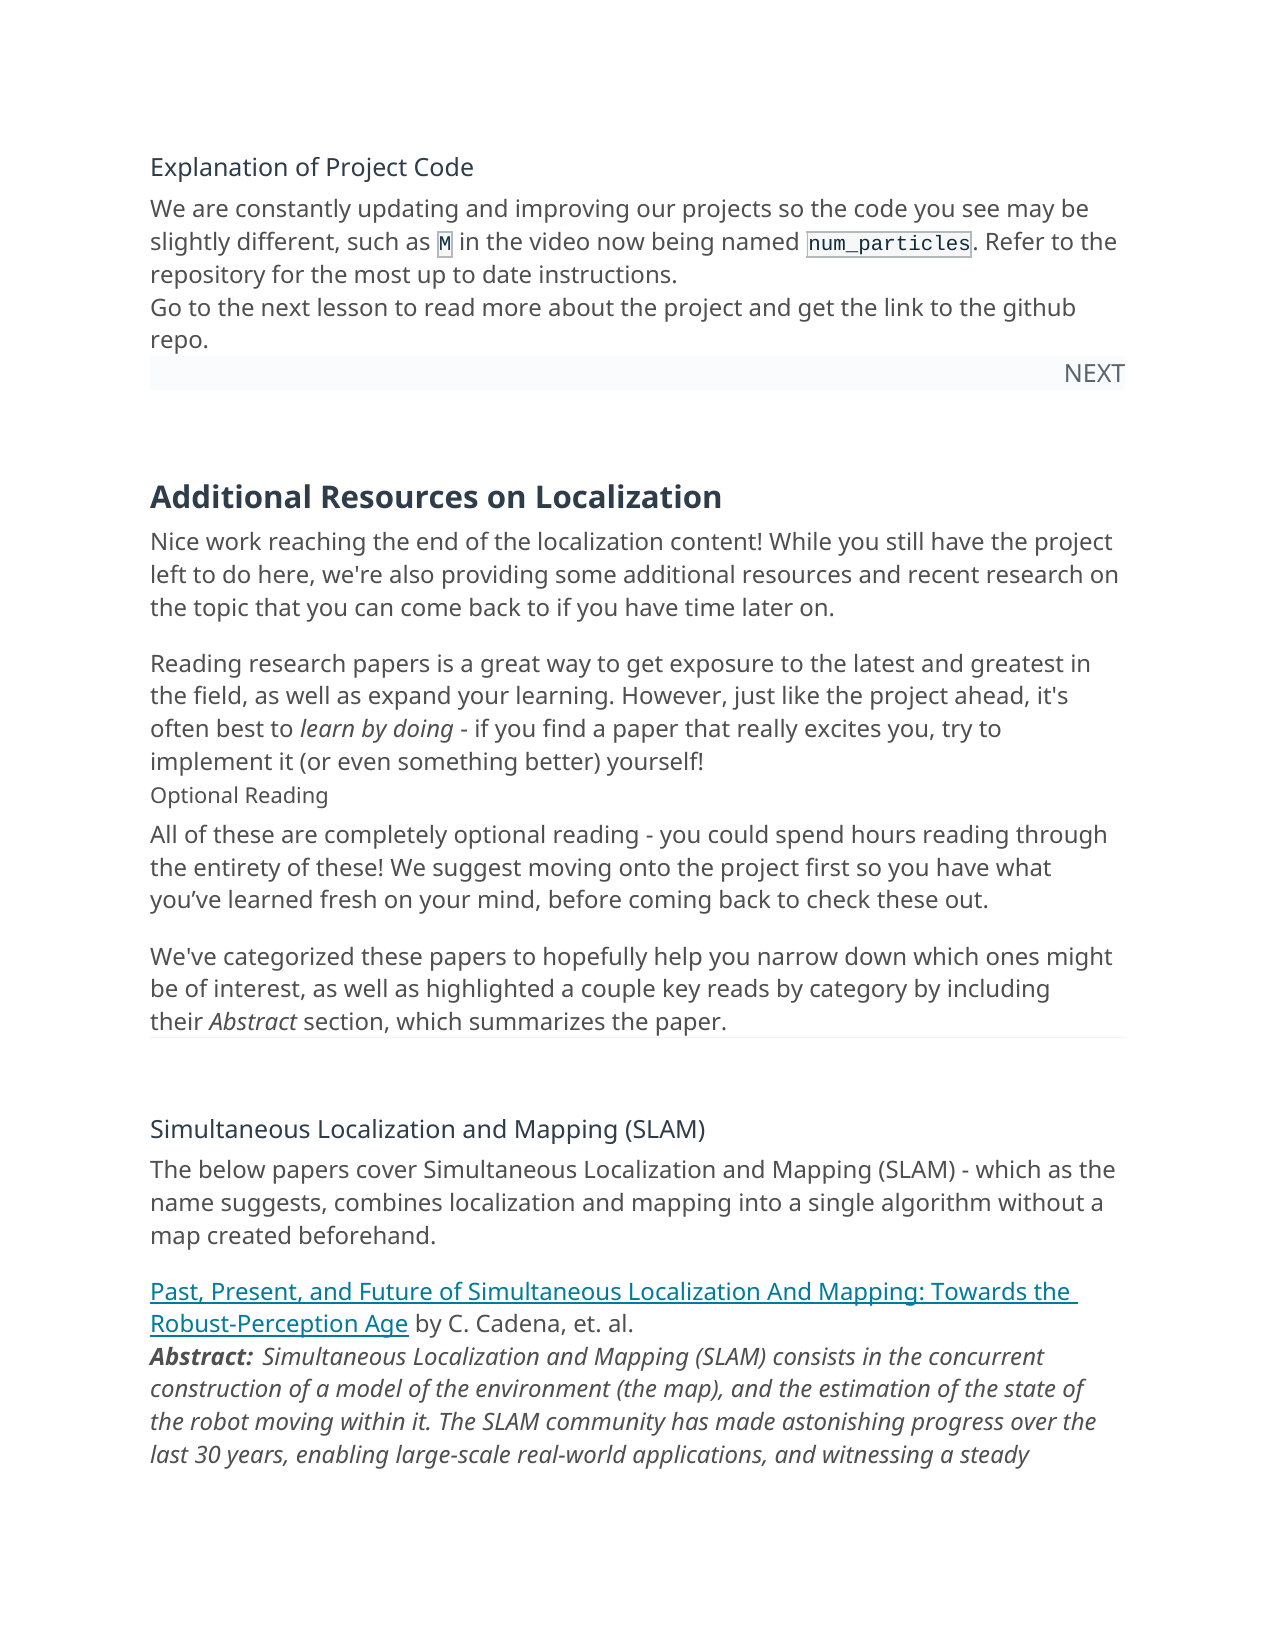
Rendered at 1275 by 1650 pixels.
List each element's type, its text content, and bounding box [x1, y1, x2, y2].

text The below papers cover Simultaneous Localization and Mapping (SLAM) - which as the name suggests, combines localization and mapping into a single algorithm without a map created beforehand. [150, 1153, 1125, 1251]
text NEXT [150, 356, 1125, 390]
text We are constantly updating and improving our projects so the code you see may be slightly different, such as M in the video now being named num_particles. Refer to the repository for the most up to date instructions. [150, 192, 1125, 291]
text Nice work reaching the end of the localization content! While you still have the project left to do here, we're also providing some additional resources and recent research on the topic that you can come back to if you have time later on. [150, 525, 1125, 623]
text We've categorized these papers to hopefully help you narrow down which ones might be of interest, as well as highlighted a couple key reads by category by including their Abstract section, which summarizes the paper. [150, 939, 1125, 1037]
text Go to the next lesson to read more about the project and get the link to the github repo. [150, 291, 1125, 356]
text All of these are completely optional reading - you could spend hours reading through the entirety of these! We suggest moving onto the project first so you have what you’ve learned fresh on your mind, before coming back to check these out. [150, 818, 1125, 916]
text Past, Present, and Future of Simultaneous Localization And Mapping: Towards the Robust-Perception Age by C. Cadena, et. al. [150, 1274, 1125, 1340]
subtitle Simultaneous Localization and Mapping (SLAM) [150, 1111, 1125, 1145]
subtitle Explanation of Project Code [150, 150, 1125, 184]
text Reading research papers is a great way to get exposure to the latest and greatest in the field, as well as expand your learning. However, just like the project ahead, it's often best to learn by doing - if you find a paper that really excites you, try to implement it (or even something better) yourself! [150, 646, 1125, 777]
subtitle Additional Resources on Localization [150, 475, 1125, 517]
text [150, 1340, 1125, 1470]
subtitle Optional Reading [150, 777, 1125, 810]
